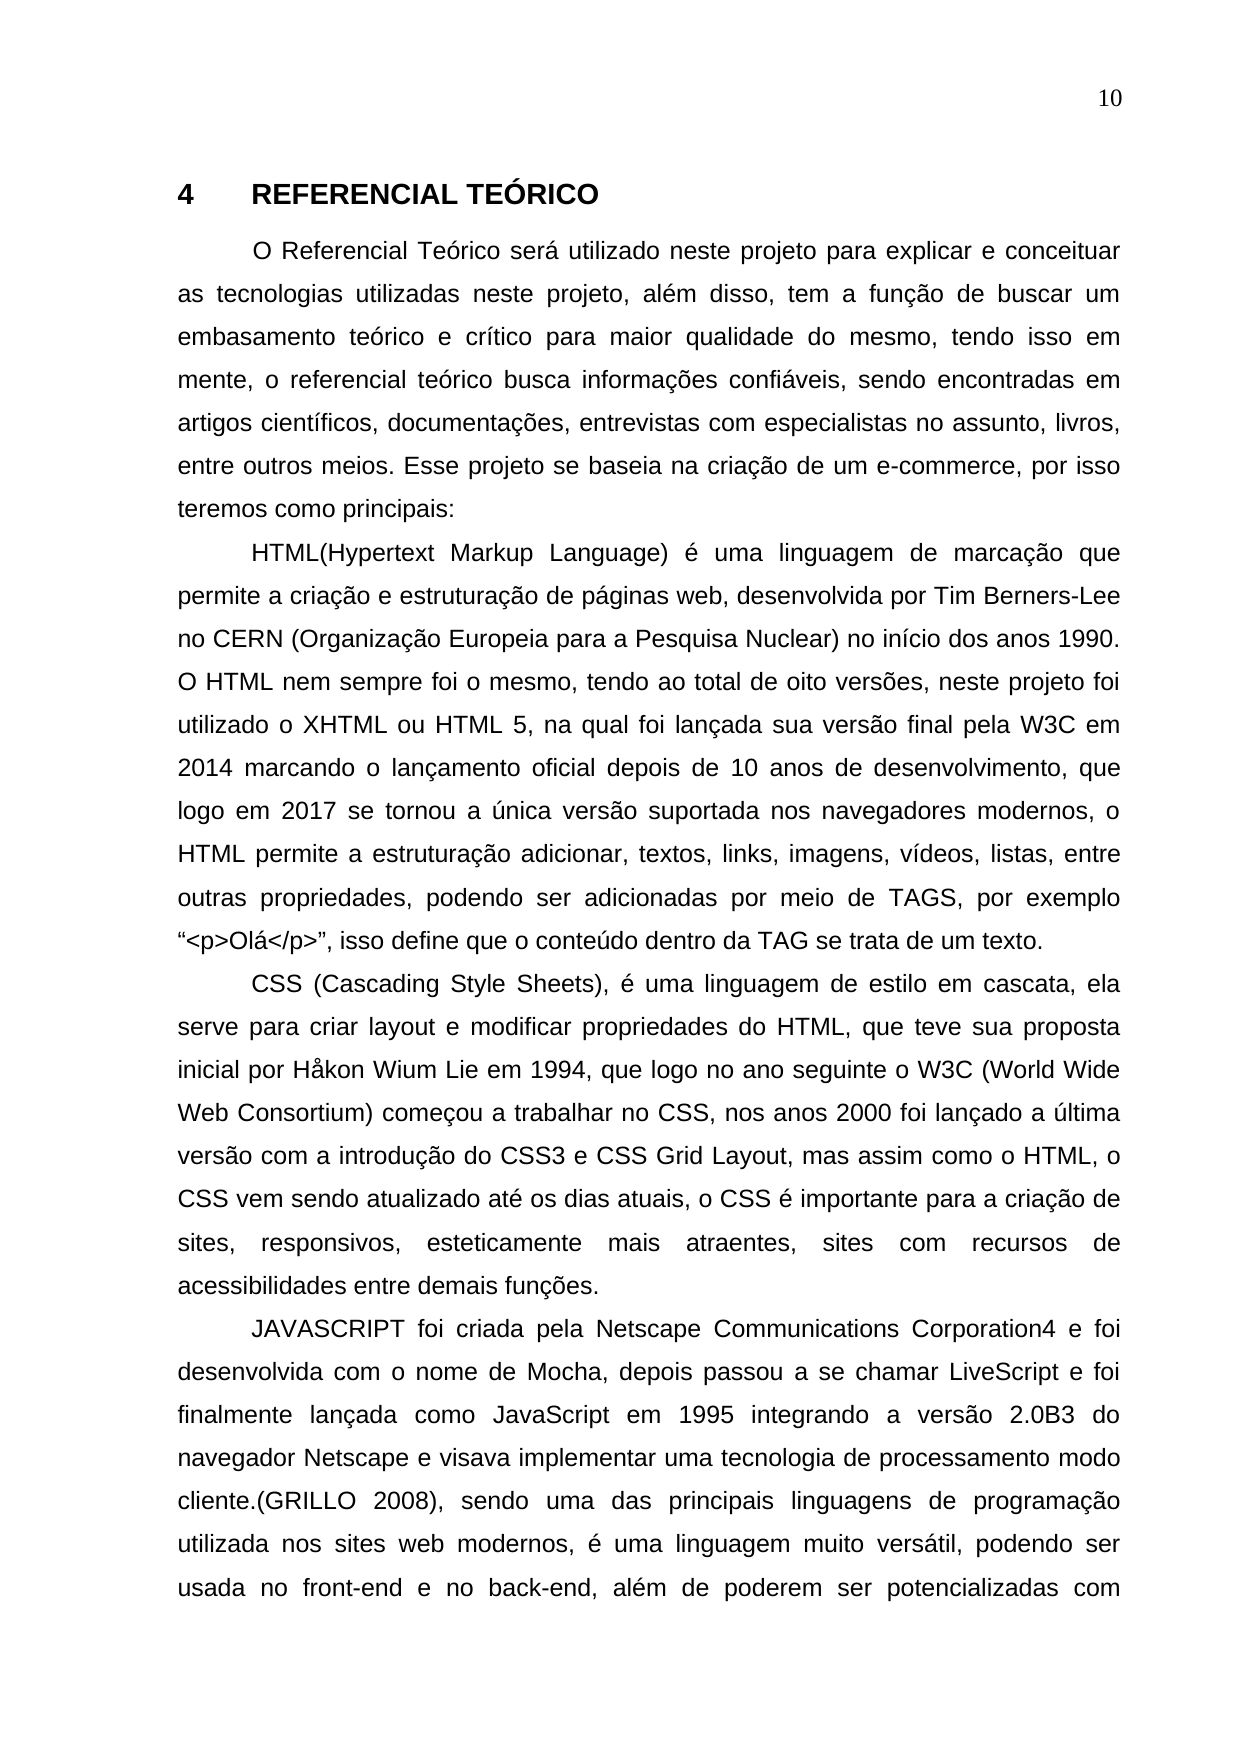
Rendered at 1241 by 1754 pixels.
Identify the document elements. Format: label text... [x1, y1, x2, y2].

text CSS (Cascading Style Sheets), é uma linguagem de estilo em cascata, ela serve para criar layout e modificar propriedades do HTML, que teve sua proposta inicial por Håkon Wium Lie em 1994, que logo no ano seguinte o W3C (World Wide Web Consortium) começou a trabalhar no CSS, nos anos 2000 foi lançado a última versão com a introdução do CSS3 e CSS Grid Layout, mas assim como o HTML, o CSS vem sendo atualizado até os dias atuais, o CSS é importante para a criação de sites, responsivos, esteticamente mais atraentes, sites com recursos de acessibilidades entre demais funções. [177, 969, 1122, 1299]
text O Referencial Teórico será utilizado neste projeto para explicar e conceituar as tecnologias utilizadas neste projeto, além disso, tem a função de buscar um embasamento teórico e crítico para maior qualidade do mesmo, tendo isso em mente, o referencial teórico busca informações confiáveis, sendo encontradas em artigos científicos, documentações, entrevistas com especialistas no assunto, livros, entre outros meios. Esse projeto se baseia na criação de um e-commerce, por isso teremos como principais: [177, 236, 1122, 523]
text HTML(Hypertext Markup Language) é uma linguagem de marcação que permite a criação e estruturação de páginas web, desenvolvida por Tim Berners-Lee no CERN (Organização Europeia para a Pesquisa Nuclear) no início dos anos 1990. O HTML nem sempre foi o mesmo, tendo ao total de oito versões, neste projeto foi utilizado o XHTML ou HTML 5, na qual foi lançada sua versão final pela W3C em 2014 marcando o lançamento oficial depois de 10 anos de desenvolvimento, que logo em 2017 se tornou a única versão suportada nos navegadores modernos, o HTML permite a estruturação adicionar, textos, links, imagens, vídeos, listas, entre outras propriedades, podendo ser adicionadas por meio de TAGS, por exemplo “<p>Olá</p>”, isso define que o conteúdo dentro da TAG se trata de um texto. [177, 538, 1122, 954]
subtitle 4 REFERENCIAL TEÓRICO [177, 177, 1122, 211]
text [177, 1314, 1122, 1601]
